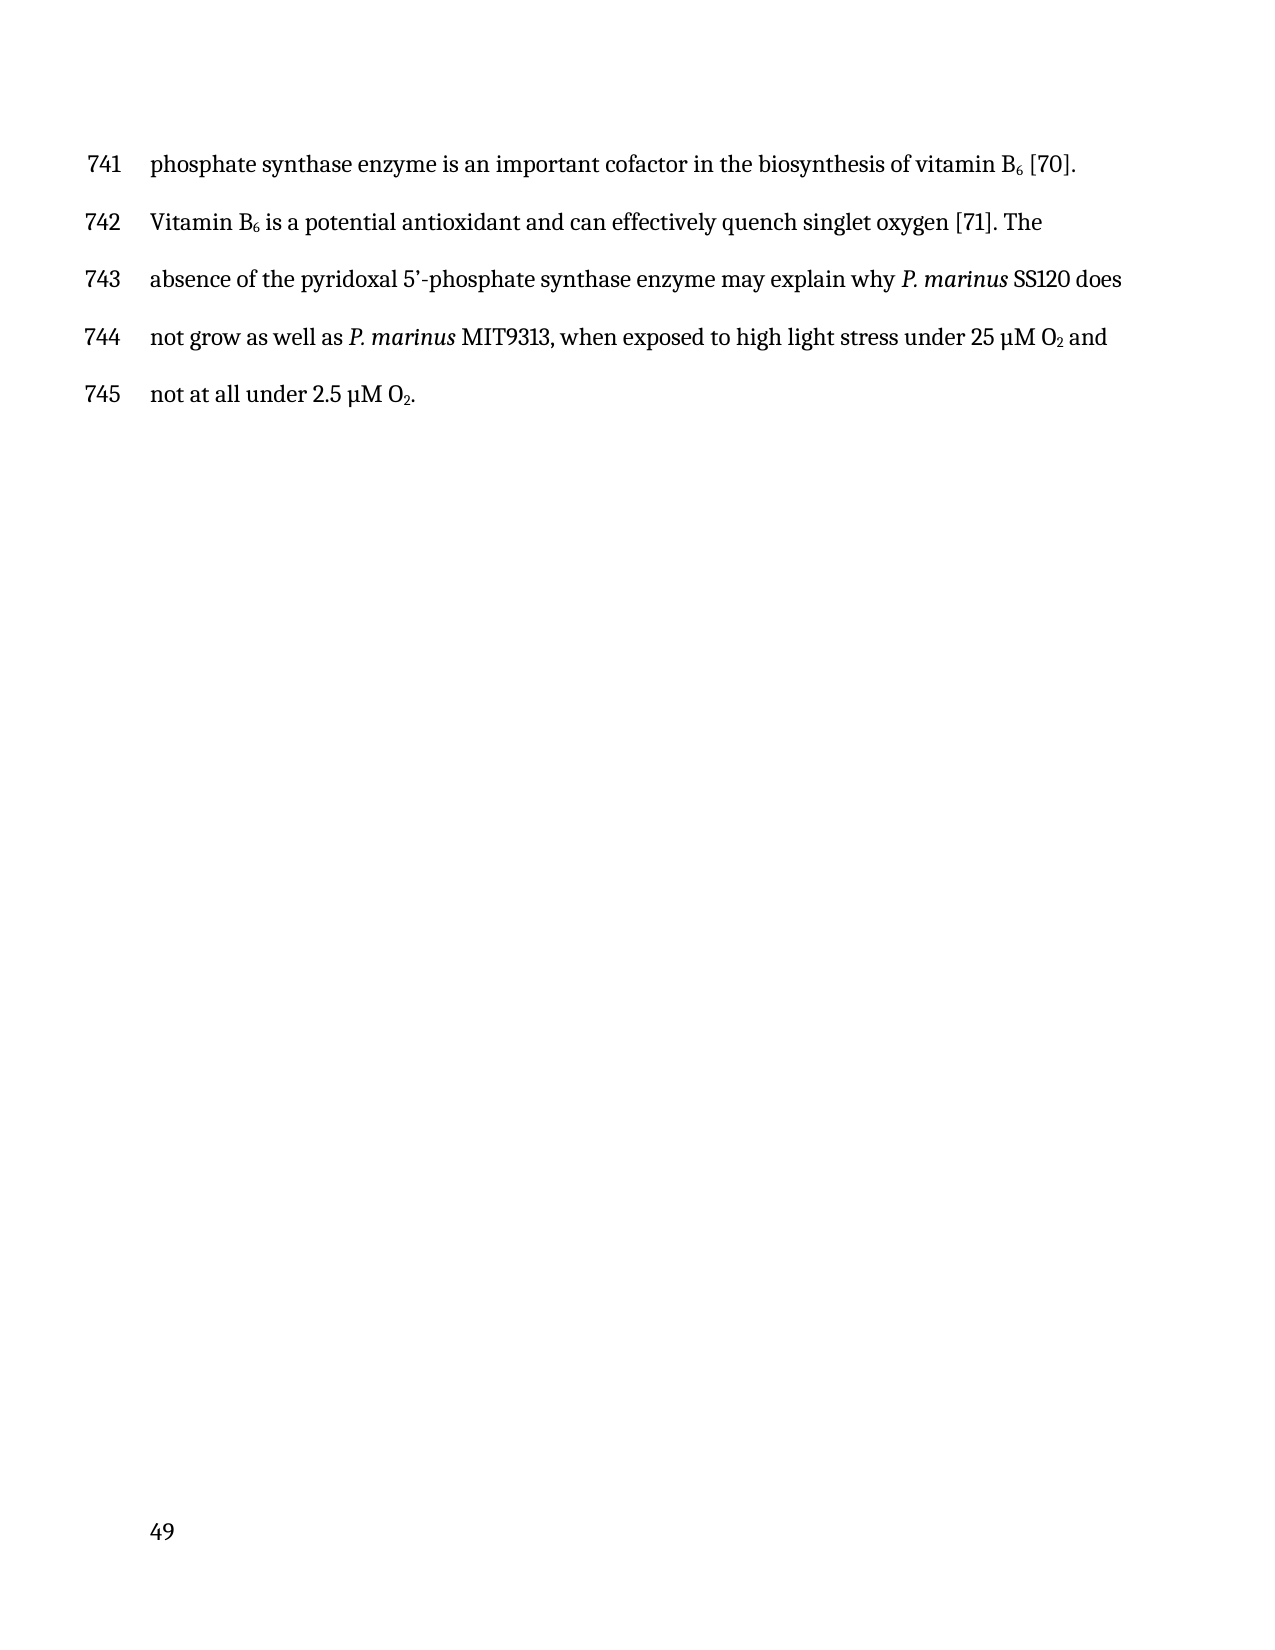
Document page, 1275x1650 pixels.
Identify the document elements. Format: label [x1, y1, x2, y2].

text [150, 150, 1125, 409]
